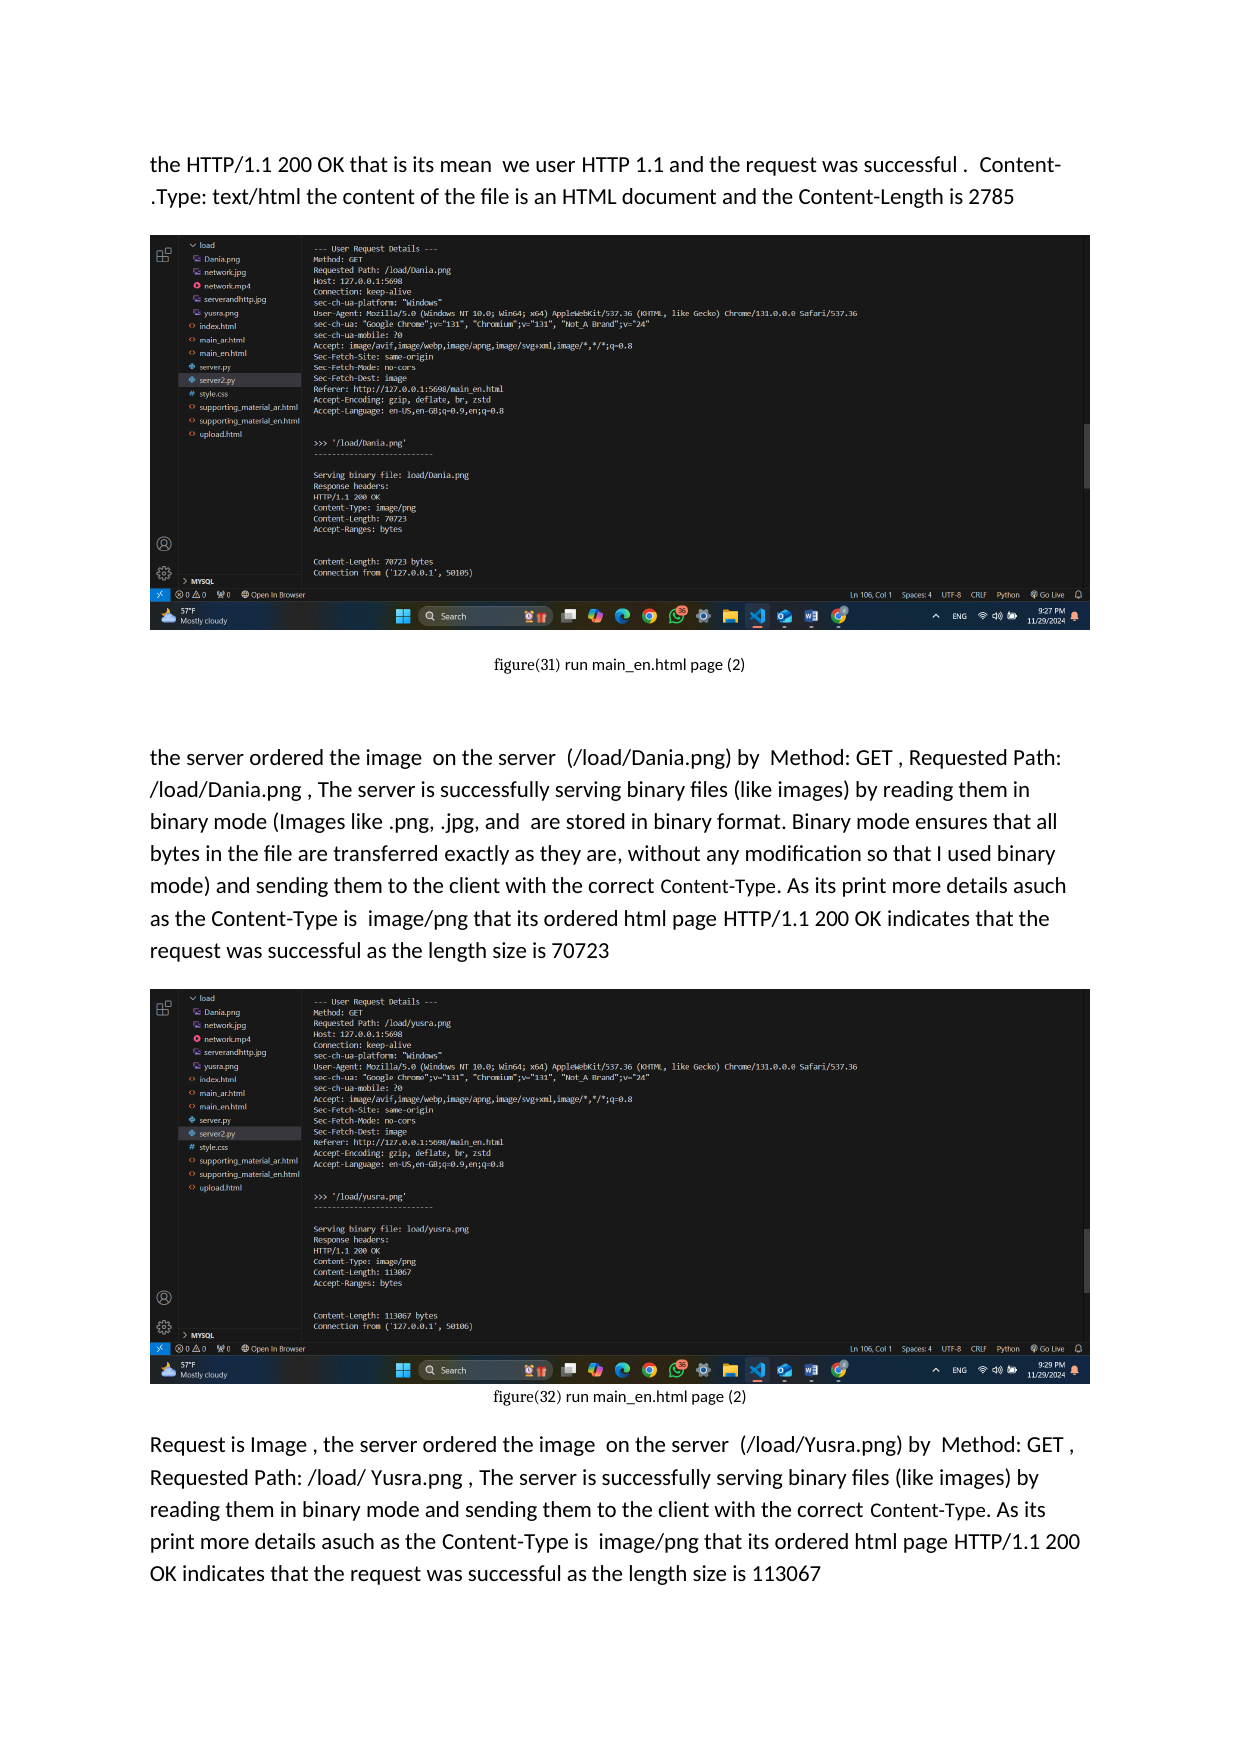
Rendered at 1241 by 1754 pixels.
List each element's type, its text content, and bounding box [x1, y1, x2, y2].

text figure(31) run main_en.html page (2) [150, 654, 1090, 675]
text figure(32) run main_en.html page (2) [150, 1384, 1090, 1407]
picture [150, 235, 1090, 630]
text Request is Image , the server ordered the image on the server (/load/Yusra.png) by Method: GET , Requested Path: /load/ Yusra.png , The server is successfully serving binary files (like images) by reading them in binary mode and sending them to the client with the correct Content-Type. As its print more details asuch as the Content-Type is image/png that its ordered html page HTTP/1.1 200 OK indicates that the request was successful as the length size is 113067 [150, 1430, 1090, 1587]
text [150, 150, 1090, 210]
picture [150, 989, 1090, 1384]
text the server ordered the image on the server (/load/Dania.png) by Method: GET , Requested Path: /load/Dania.png , The server is successfully serving binary files (like images) by reading them in binary mode (Images like .png, .jpg, and are stored in binary format. Binary mode ensures that all bytes in the file are transferred exactly as they are, without any modification so that I used binary mode) and sending them to the client with the correct Content-Type. As its print more details asuch as the Content-Type is image/png that its ordered html page HTTP/1.1 200 OK indicates that the request was successful as the length size is 70723 [150, 743, 1090, 964]
